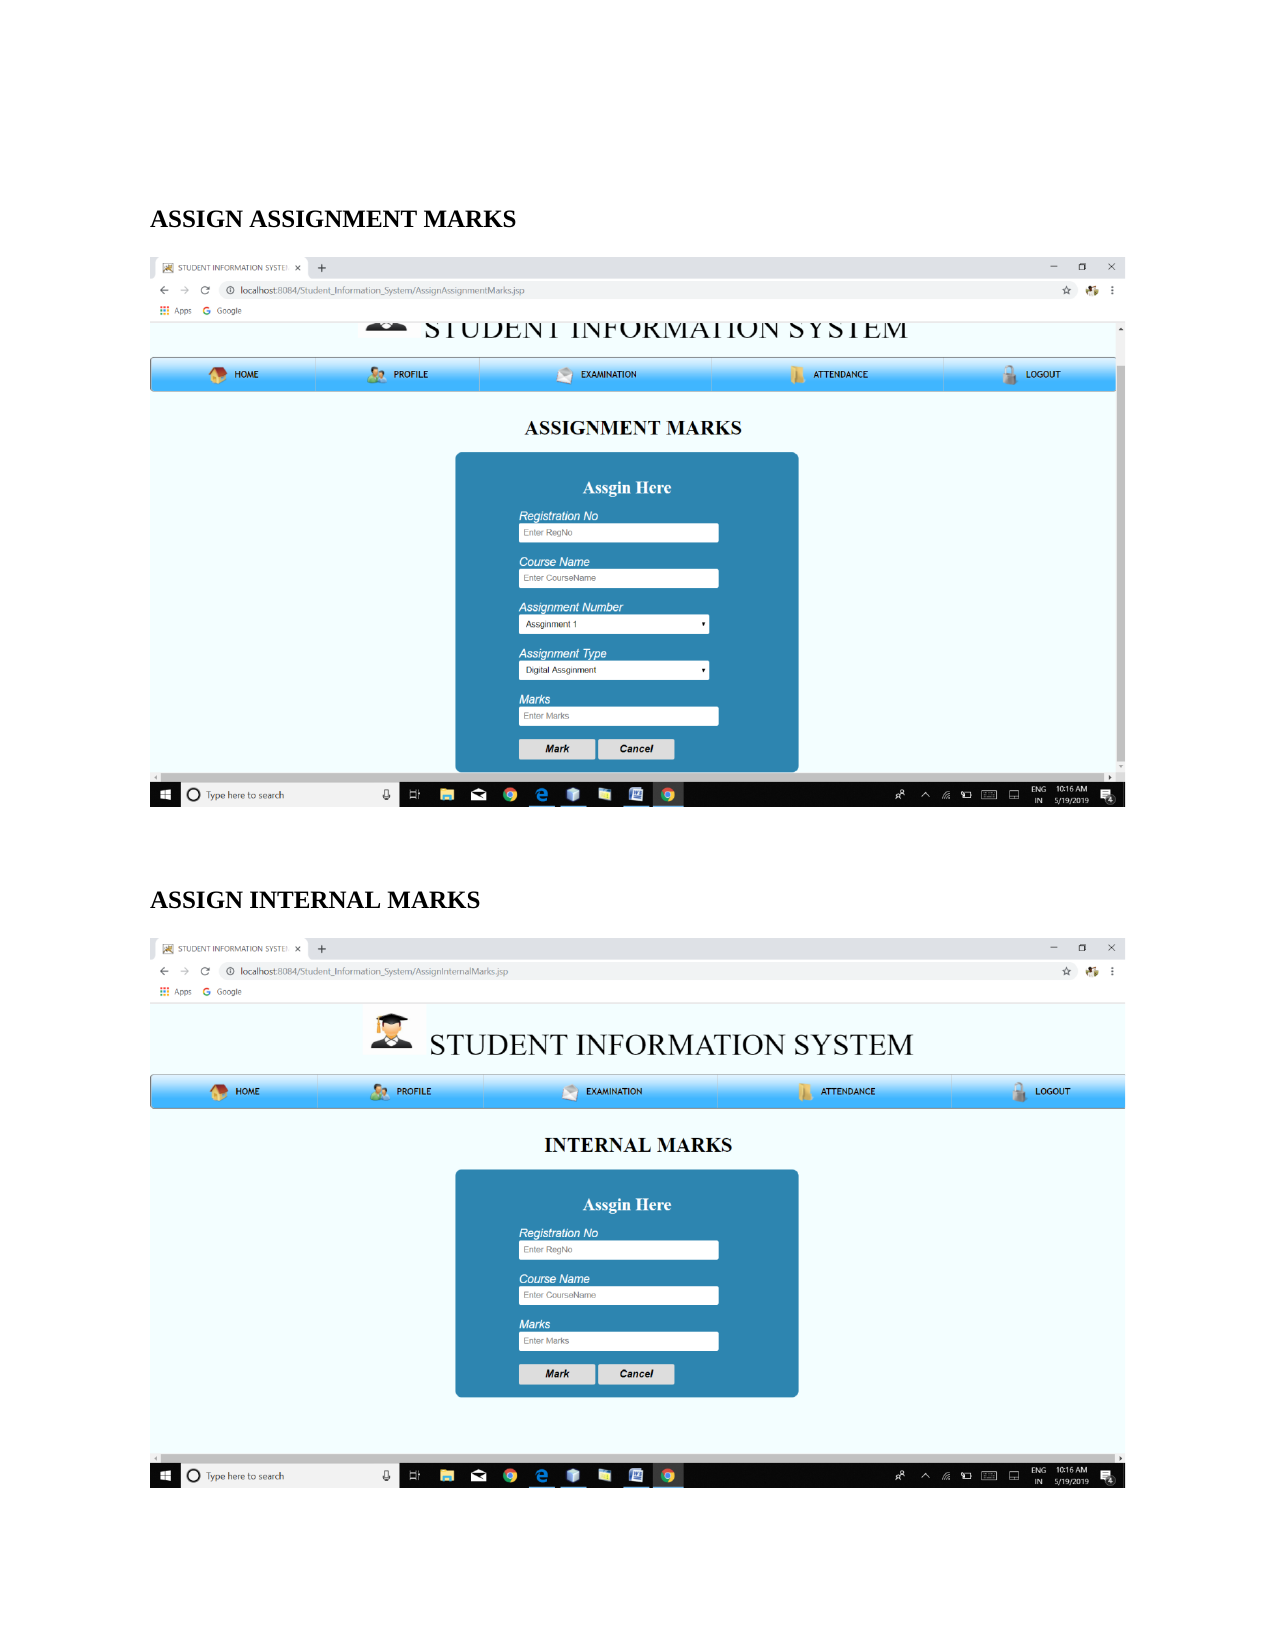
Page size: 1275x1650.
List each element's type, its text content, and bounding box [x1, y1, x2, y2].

picture [150, 257, 1125, 807]
text ASSIGN INTERNAL MARKS [150, 885, 1125, 914]
text ASSIGN ASSIGNMENT MARKS [150, 204, 1125, 233]
picture [150, 938, 1125, 1488]
